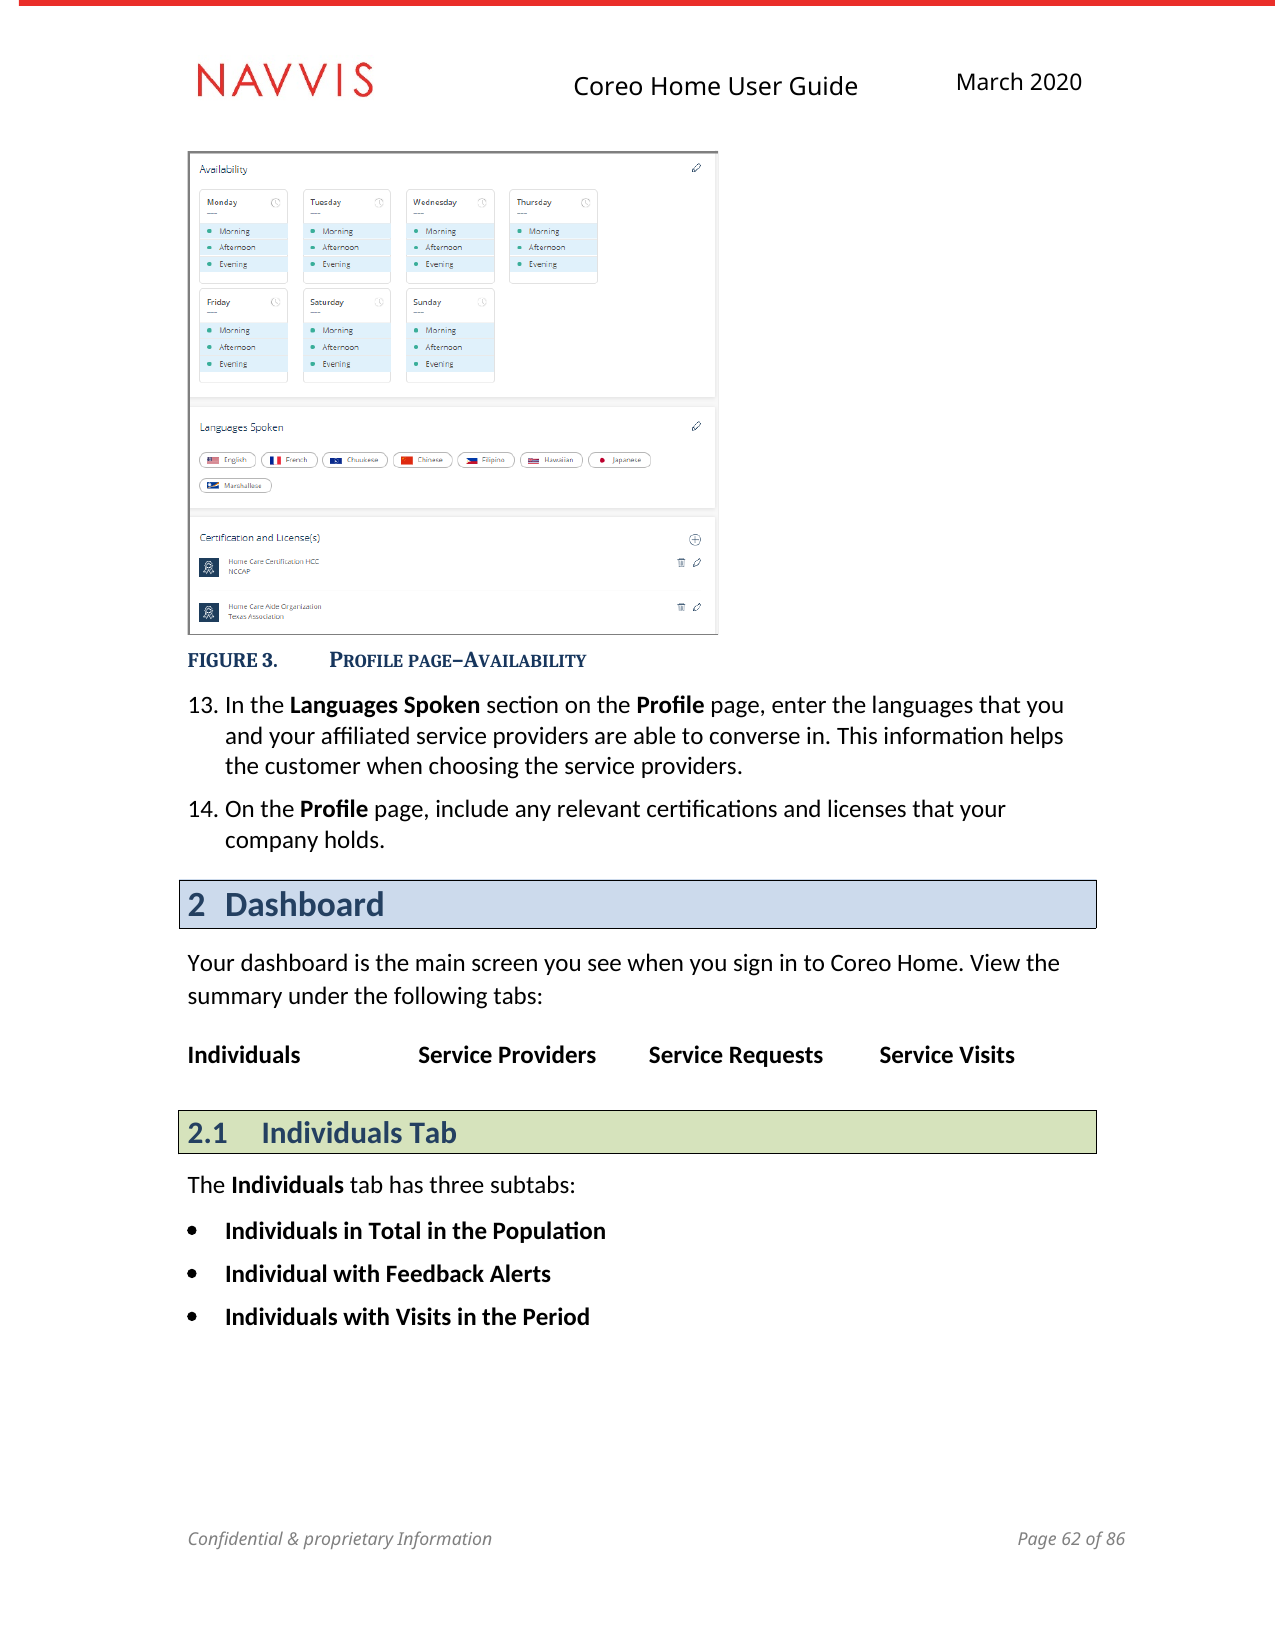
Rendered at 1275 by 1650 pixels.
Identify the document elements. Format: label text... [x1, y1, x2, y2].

text Your dashboard is the main screen you see when you sign in to Coreo Home. View the summary under the following tabs: [187, 947, 1087, 1011]
table_header Service Requests [638, 1027, 868, 1085]
text The Individuals tab has three subtabs: [187, 1169, 1087, 1199]
table_header Individuals [176, 1027, 407, 1085]
subtitle Individuals Tab [179, 1111, 1096, 1153]
table_header Service Visits [868, 1027, 1099, 1085]
text Profile page–Availability [187, 647, 1087, 673]
list Individual with Feedback Alerts [187, 1258, 1087, 1288]
list Individuals with Visits in the Period [187, 1301, 1087, 1331]
picture [187, 150, 719, 635]
list In the Languages Spoken section on the Profile page, enter the languages that you and your affiliated service providers are able to converse in. This information helps the customer when choosing the service providers. [187, 689, 1087, 781]
table_header Service Providers [407, 1027, 637, 1085]
subtitle Dashboard [180, 881, 1096, 928]
picture [187, 55, 383, 104]
list Individuals in Total in the Population [187, 1215, 1087, 1245]
list On the Profile page, include any relevant certifications and licenses that your company holds. [187, 793, 1087, 854]
